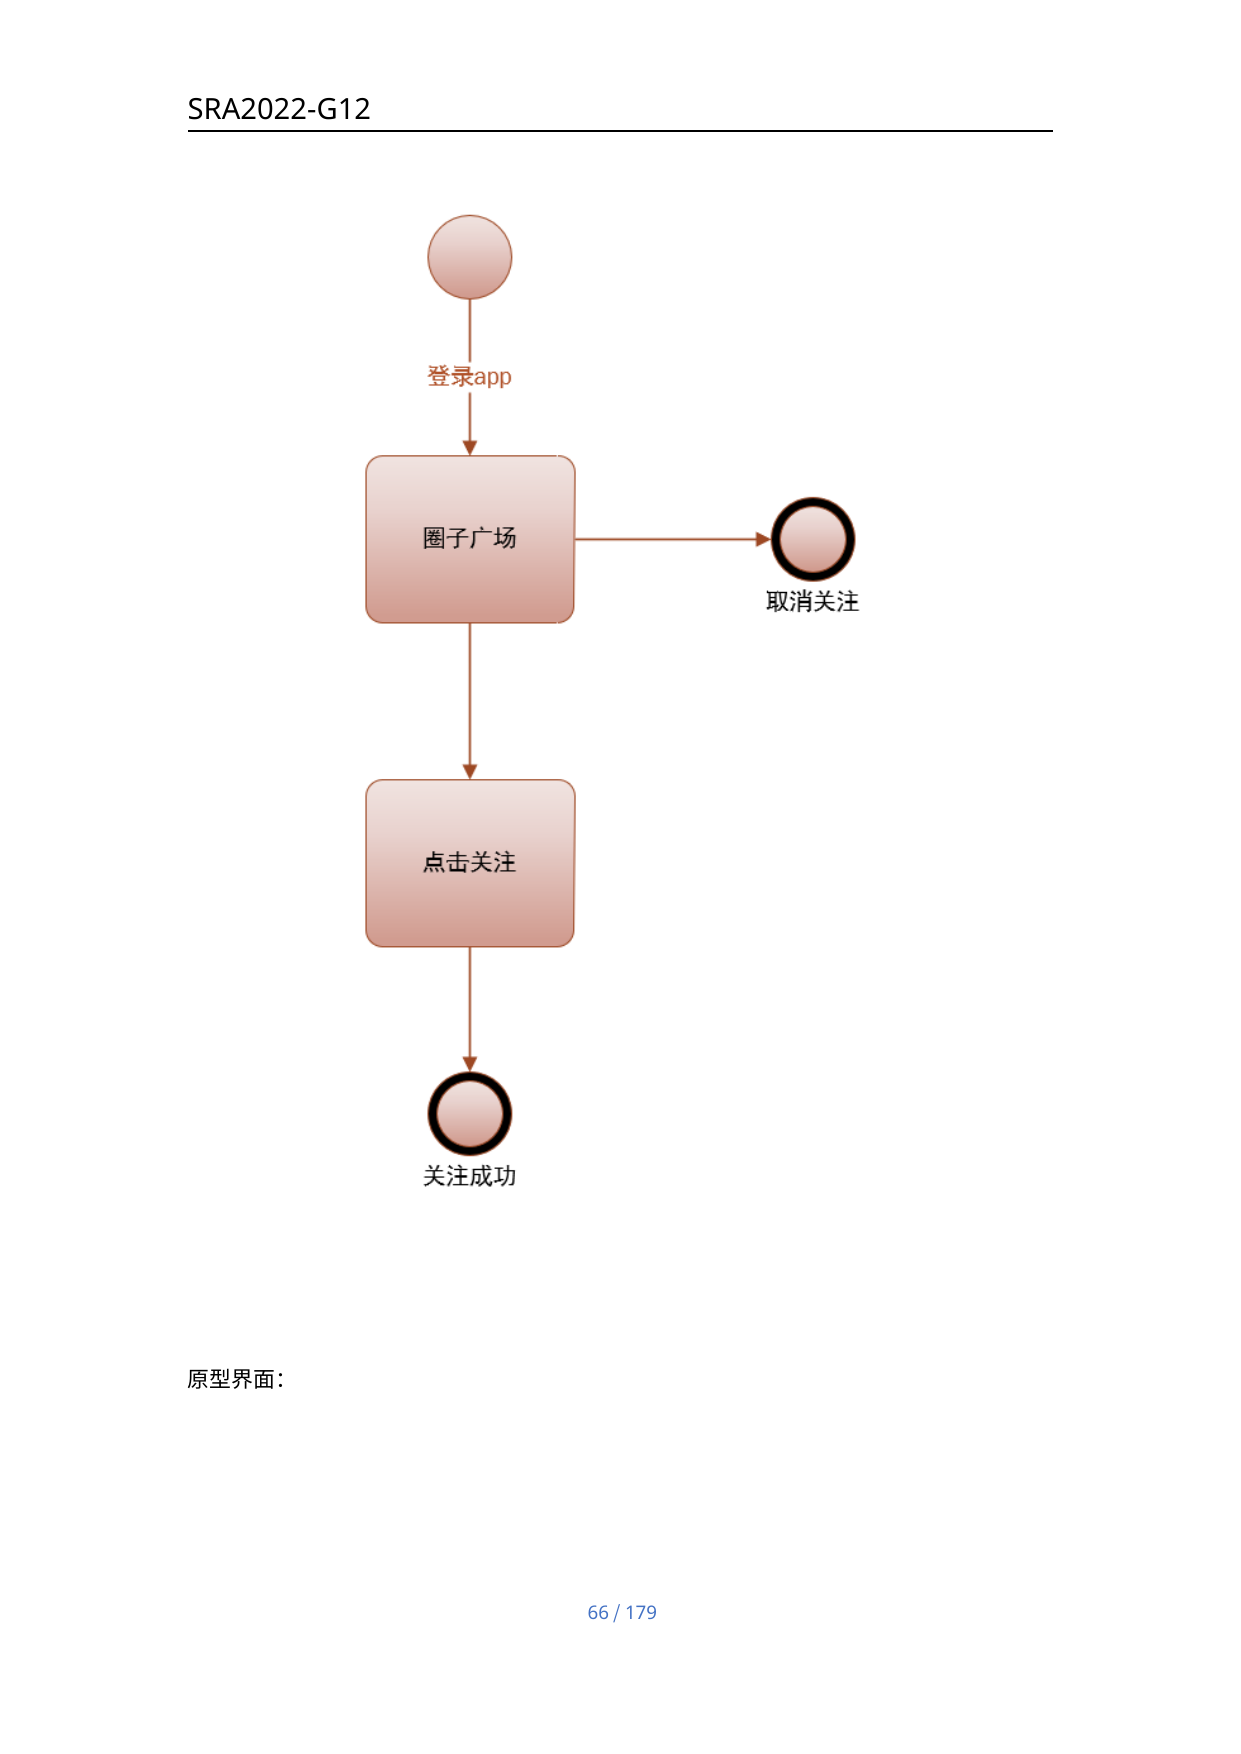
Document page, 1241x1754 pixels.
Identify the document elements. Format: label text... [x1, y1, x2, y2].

text 原型界面： [187, 1361, 1053, 1394]
picture [187, 158, 999, 1317]
